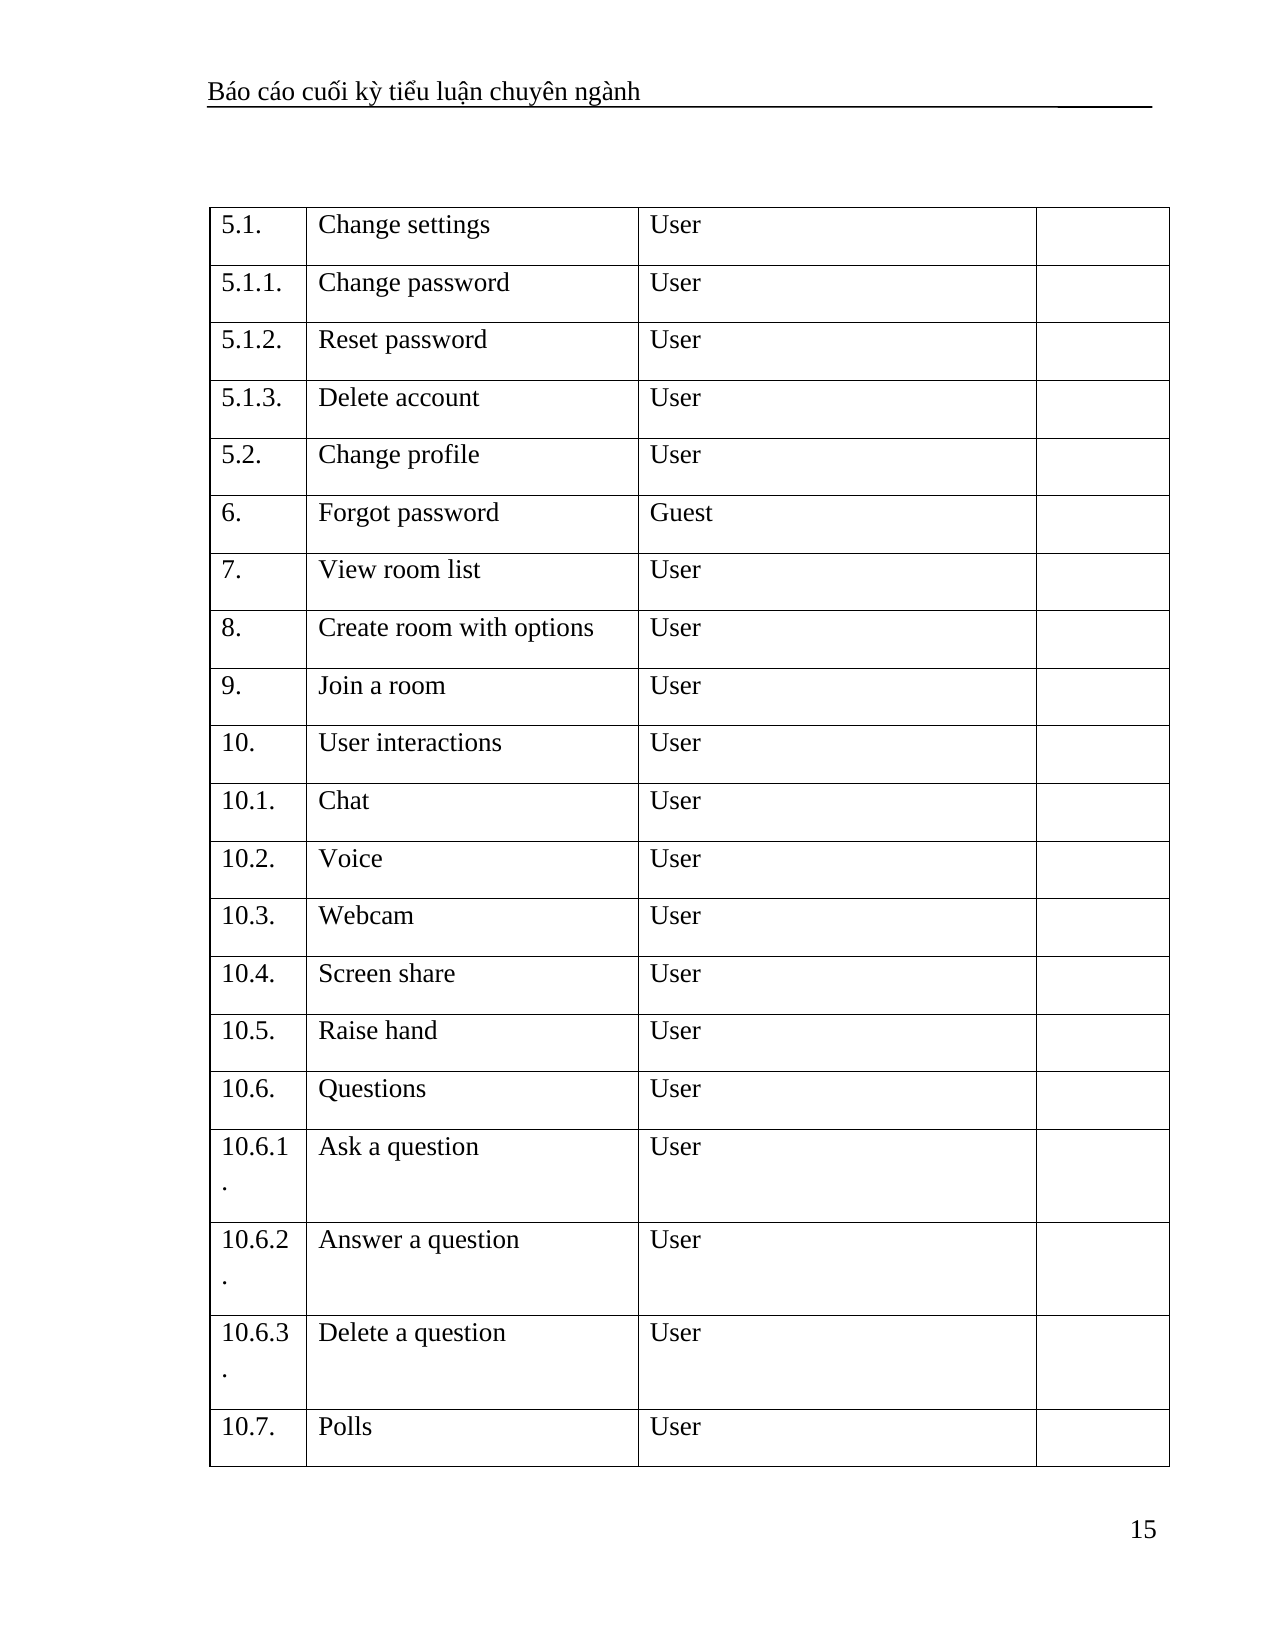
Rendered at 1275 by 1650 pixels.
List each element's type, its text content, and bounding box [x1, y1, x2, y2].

table_cell [1037, 1130, 1169, 1222]
table_cell User [639, 1316, 1036, 1409]
table_cell 5.2. [211, 439, 306, 495]
table_cell 10.6. [211, 1072, 306, 1129]
table_cell [1037, 957, 1169, 1013]
table_cell [1037, 554, 1169, 610]
table_cell Change profile [307, 439, 638, 495]
table_cell Voice [307, 842, 638, 898]
table_cell 8. [211, 611, 306, 668]
table_cell User [639, 784, 1036, 841]
table_cell [1037, 1072, 1169, 1129]
table_cell Chat [307, 784, 638, 841]
table_cell Questions [307, 1072, 638, 1129]
table_cell Screen share [307, 957, 638, 1013]
table_cell User [639, 1072, 1036, 1129]
table_cell [1037, 726, 1169, 783]
table_cell Polls [307, 1410, 638, 1466]
table_cell User [639, 669, 1036, 725]
table_cell 10.4. [211, 957, 306, 1013]
table_cell 10.2. [211, 842, 306, 898]
table_cell 10.6.3. [211, 1316, 306, 1409]
table_cell [1037, 266, 1169, 322]
table_cell 9. [211, 669, 306, 725]
table_cell Forgot password [307, 496, 638, 553]
table_cell 10.5. [211, 1015, 306, 1071]
table_cell Ask a question [307, 1130, 638, 1222]
table_cell 5.1.2. [211, 323, 306, 380]
table_cell [1037, 1015, 1169, 1071]
table_cell Delete a question [307, 1316, 638, 1409]
table_cell [1037, 784, 1169, 841]
table_cell User [639, 208, 1036, 264]
table_cell 7. [211, 554, 306, 610]
table_cell [1037, 381, 1169, 437]
table_cell User [639, 726, 1036, 783]
table_cell User [639, 611, 1036, 668]
table_cell User [639, 1410, 1036, 1466]
table_cell [1037, 611, 1169, 668]
table_cell User [639, 899, 1036, 956]
table_cell Change settings [307, 208, 638, 264]
table_cell [1037, 496, 1169, 553]
table_cell Create room with options [307, 611, 638, 668]
table_cell User [639, 266, 1036, 322]
table_cell [1037, 1316, 1169, 1409]
table_cell 5.1. [211, 208, 306, 264]
table_cell Join a room [307, 669, 638, 725]
table_cell 5.1.3. [211, 381, 306, 437]
table_cell [1037, 439, 1169, 495]
table_cell 10.1. [211, 784, 306, 841]
table_cell [1037, 842, 1169, 898]
table_cell Webcam [307, 899, 638, 956]
table_cell 10. [211, 726, 306, 783]
table_cell 10.6.2. [211, 1223, 306, 1315]
table_cell User [639, 554, 1036, 610]
table_cell 6. [211, 496, 306, 553]
table_cell 10.7. [211, 1410, 306, 1466]
table_cell User [639, 842, 1036, 898]
table_cell Answer a question [307, 1223, 638, 1315]
table_cell User [639, 439, 1036, 495]
table_cell User interactions [307, 726, 638, 783]
table_cell Raise hand [307, 1015, 638, 1071]
table_cell View room list [307, 554, 638, 610]
table_cell 5.1.1. [211, 266, 306, 322]
table_cell 10.3. [211, 899, 306, 956]
table_cell [1037, 1410, 1169, 1466]
table_cell [1037, 899, 1169, 956]
table_cell [1037, 669, 1169, 725]
table_cell User [639, 957, 1036, 1013]
table_cell [1037, 208, 1169, 264]
table_cell User [639, 1223, 1036, 1315]
table_cell Delete account [307, 381, 638, 437]
table_cell [1037, 1223, 1169, 1315]
table_cell Guest [639, 496, 1036, 553]
table_cell User [639, 1015, 1036, 1071]
table_cell 10.6.1. [211, 1130, 306, 1222]
table_cell User [639, 1130, 1036, 1222]
table_cell Change password [307, 266, 638, 322]
table_cell User [639, 381, 1036, 437]
table_cell [1037, 323, 1169, 380]
table_cell User [639, 323, 1036, 380]
table_cell Reset password [307, 323, 638, 380]
